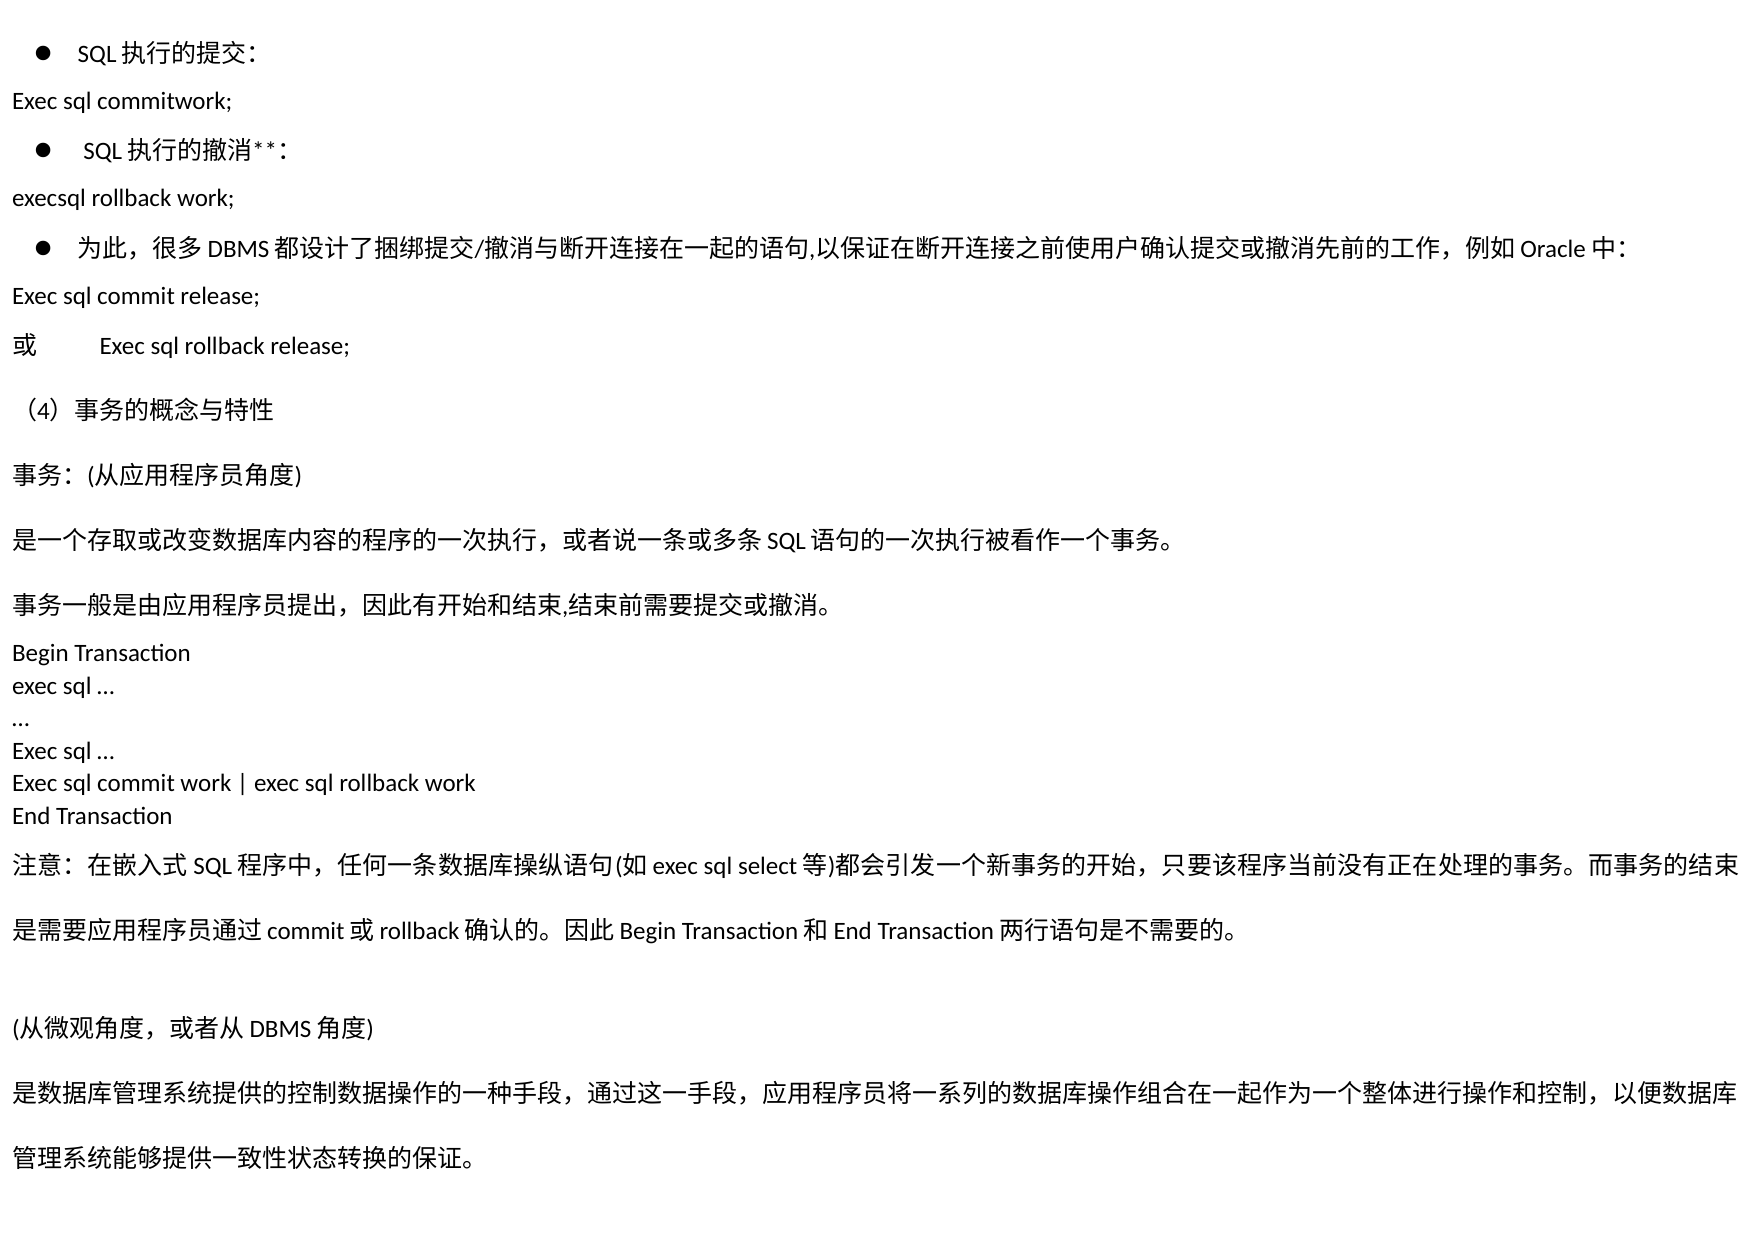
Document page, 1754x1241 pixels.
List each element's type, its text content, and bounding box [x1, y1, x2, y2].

text Exec sql commit release; [12, 279, 1742, 311]
text Exec sql commitwork; [12, 84, 1742, 116]
text 事务：(从应用程序员角度) [12, 441, 1742, 506]
list SQL执行的撤消**： [34, 116, 1742, 181]
text 是一个存取或改变数据库内容的程序的一次执行，或者说一条或多条SQL语句的一次执行被看作一个事务。 [12, 506, 1742, 571]
text execsql rollback work; [12, 181, 1742, 214]
text Exec sql commit work | exec sql rollback work [12, 766, 1742, 799]
text exec sql … [12, 669, 1742, 701]
text (从微观角度，或者从DBMS角度) [12, 994, 1742, 1059]
text 或 Exec sql rollback release; [12, 311, 1742, 376]
text 是数据库管理系统提供的控制数据操作的一种手段，通过这一手段，应用程序员将一系列的数据库操作组合在一起作为一个整体进行操作和控制，以便数据库管理系统能够提供一致性状态转换的保证。 [12, 1059, 1742, 1189]
list 为此，很多DBMS都设计了捆绑提交/撤消与断开连接在一起的语句,以保证在断开连接之前使用户确认提交或撤消先前的工作，例如Oracle中： [34, 214, 1742, 279]
text 事务一般是由应用程序员提出，因此有开始和结束,结束前需要提交或撤消。 [12, 571, 1742, 636]
text （4）事务的概念与特性 [12, 376, 1742, 441]
text … [12, 701, 1742, 734]
text End Transaction [12, 799, 1742, 831]
text Begin Transaction [12, 636, 1742, 669]
text Exec sql … [12, 734, 1742, 766]
text 注意：在嵌入式SQL程序中，任何一条数据库操纵语句(如exec sql select等)都会引发一个新事务的开始，只要该程序当前没有正在处理的事务。而事务的结束是需要应用程序员通过commit或rollback确认的。因此Begin Transaction和End Transaction两行语句是不需要的。 [12, 831, 1742, 961]
list SQL执行的提交： [34, 19, 1742, 84]
